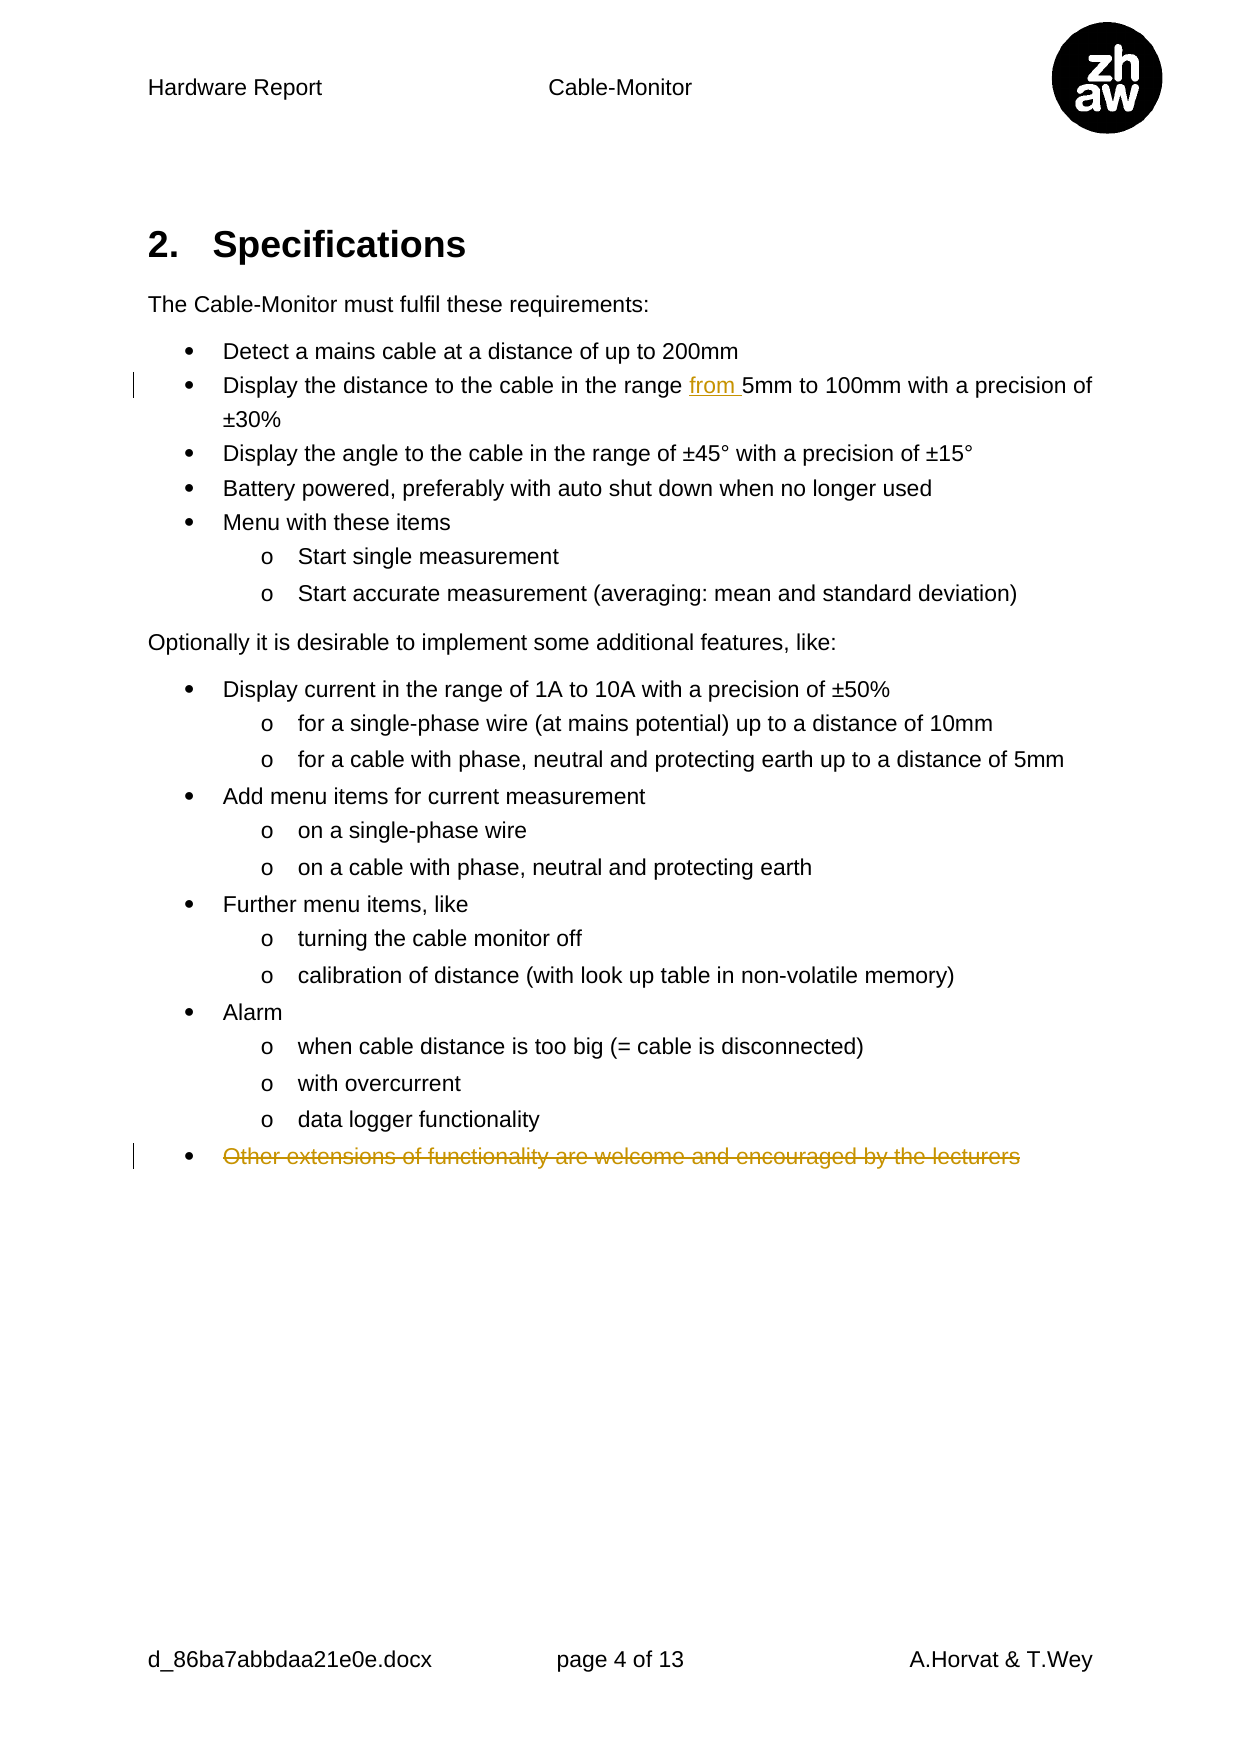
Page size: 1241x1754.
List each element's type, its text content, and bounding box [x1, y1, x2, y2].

list calibration of distance (with look up table in non-volatile memory) [260, 962, 1093, 990]
list Menu with these items [185, 509, 1093, 535]
list on a single-phase wire [260, 817, 1093, 846]
list for a cable with phase, neutral and protecting earth up to a distance of 5mm [260, 746, 1093, 775]
list Start single measurement [260, 543, 1093, 571]
list Battery powered, preferably with auto shut down when no longer used [185, 474, 1093, 501]
text The Cable-Monitor must fulfil these requirements: [148, 291, 1093, 317]
list Add menu items for current measurement [185, 783, 1093, 809]
list Display the distance to the cable in the range 5mm to 100mm with a precision of ±30% [185, 372, 1093, 432]
subtitle Specifications [148, 223, 1093, 266]
list for a single-phase wire (at mains potential) up to a distance of 10mm [260, 710, 1093, 738]
list Detect a mains cable at a distance of up to 200mm [185, 338, 1093, 364]
list Alarm [185, 999, 1093, 1025]
list with overcurrent [260, 1069, 1093, 1098]
list Further menu items, like [185, 891, 1093, 917]
list when cable distance is too big (= cable is disconnected) [260, 1033, 1093, 1061]
list Display current in the range of 1A to 10A with a precision of ±50% [185, 676, 1093, 702]
text Optionally it is desirable to implement some additional features, like: [148, 629, 1093, 655]
list turning the cable monitor off [260, 925, 1093, 953]
list on a cable with phase, neutral and protecting earth [260, 854, 1093, 882]
list Display the angle to the cable in the range of ±45° with a precision of ±15° [185, 440, 1093, 467]
list Start accurate measurement (averaging: mean and standard deviation) [260, 579, 1093, 608]
list data logger functionality [260, 1106, 1093, 1135]
